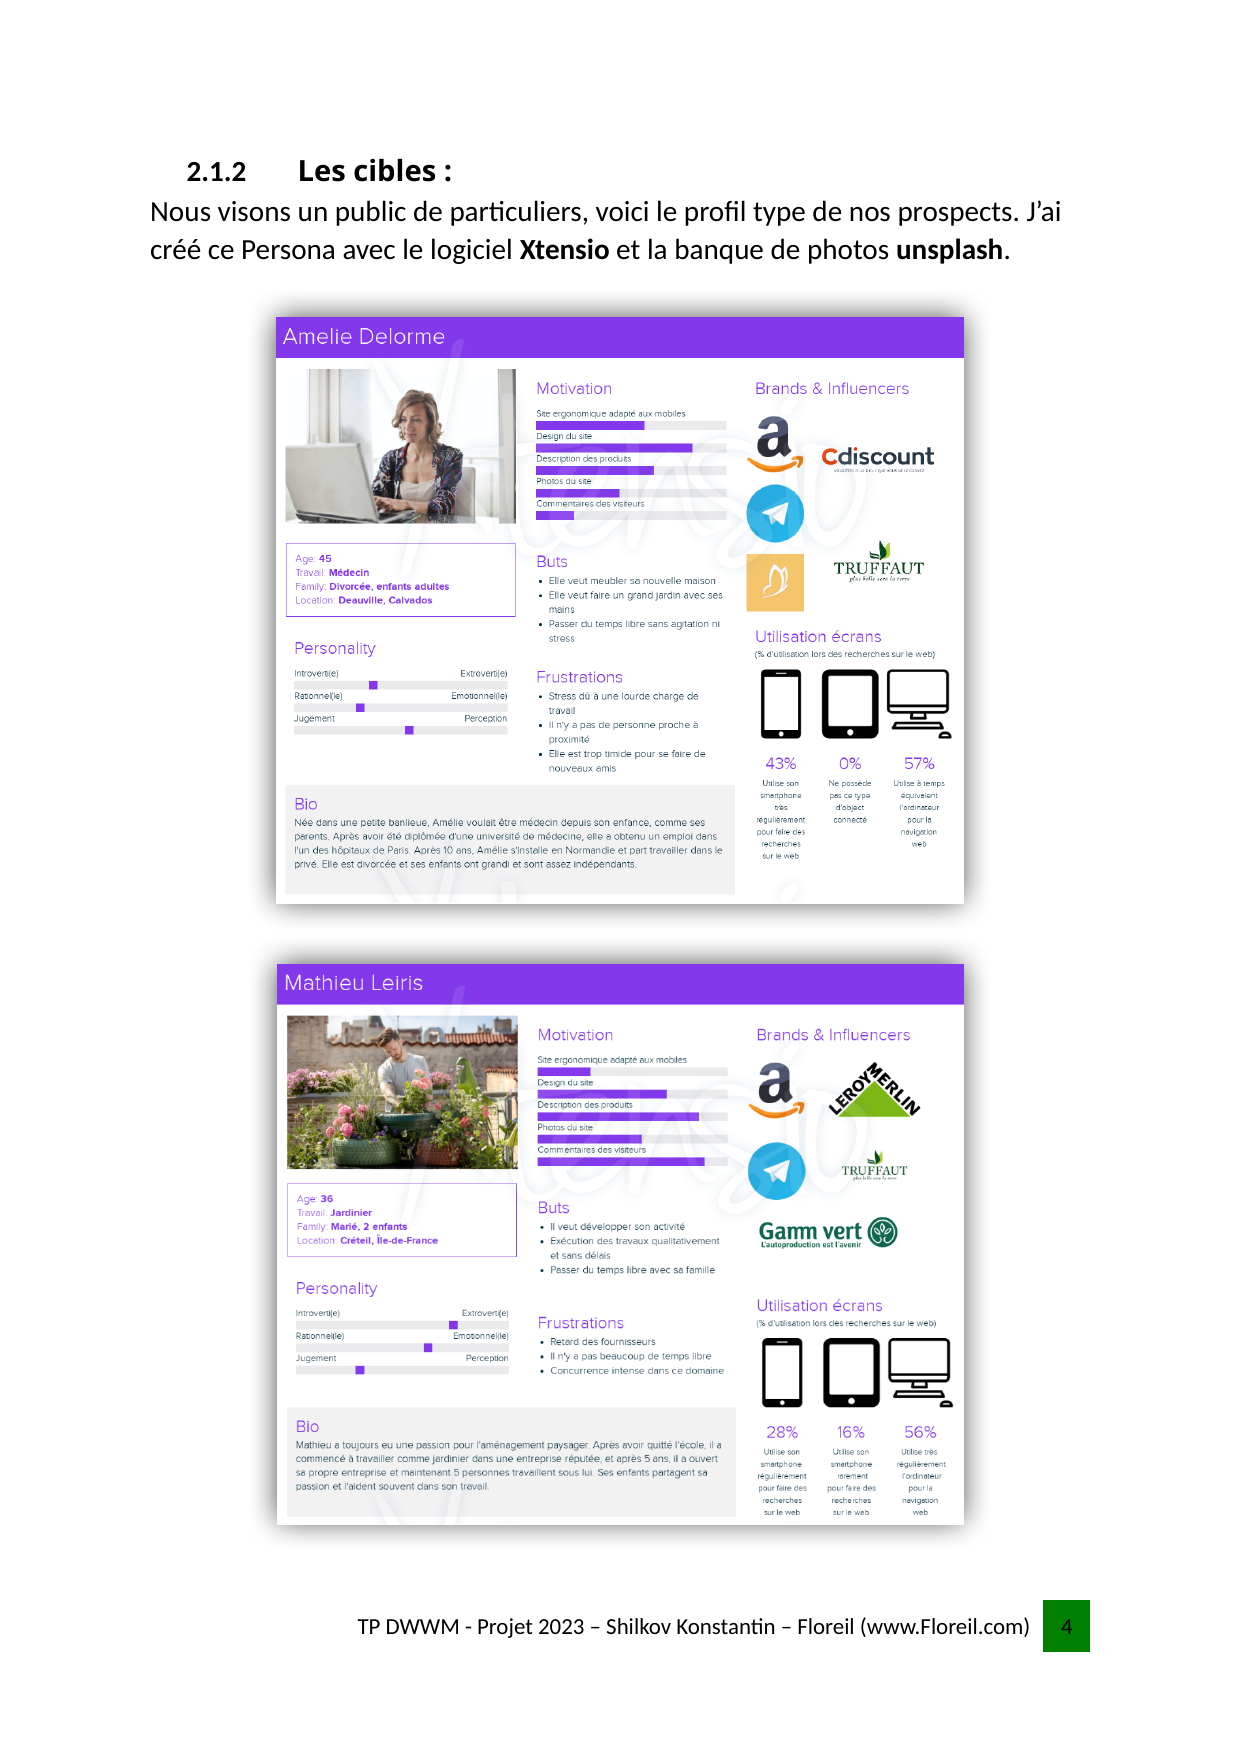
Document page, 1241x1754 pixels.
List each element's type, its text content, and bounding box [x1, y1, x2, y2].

picture [277, 964, 964, 1525]
picture [276, 317, 964, 904]
subtitle Les cibles : [186, 150, 1090, 190]
text Nous visons un public de particuliers, voici le profil type de nos prospects. J’ai créé ce Persona avec le logiciel Xtensio et la banque de photos unsplash. [150, 193, 1090, 267]
